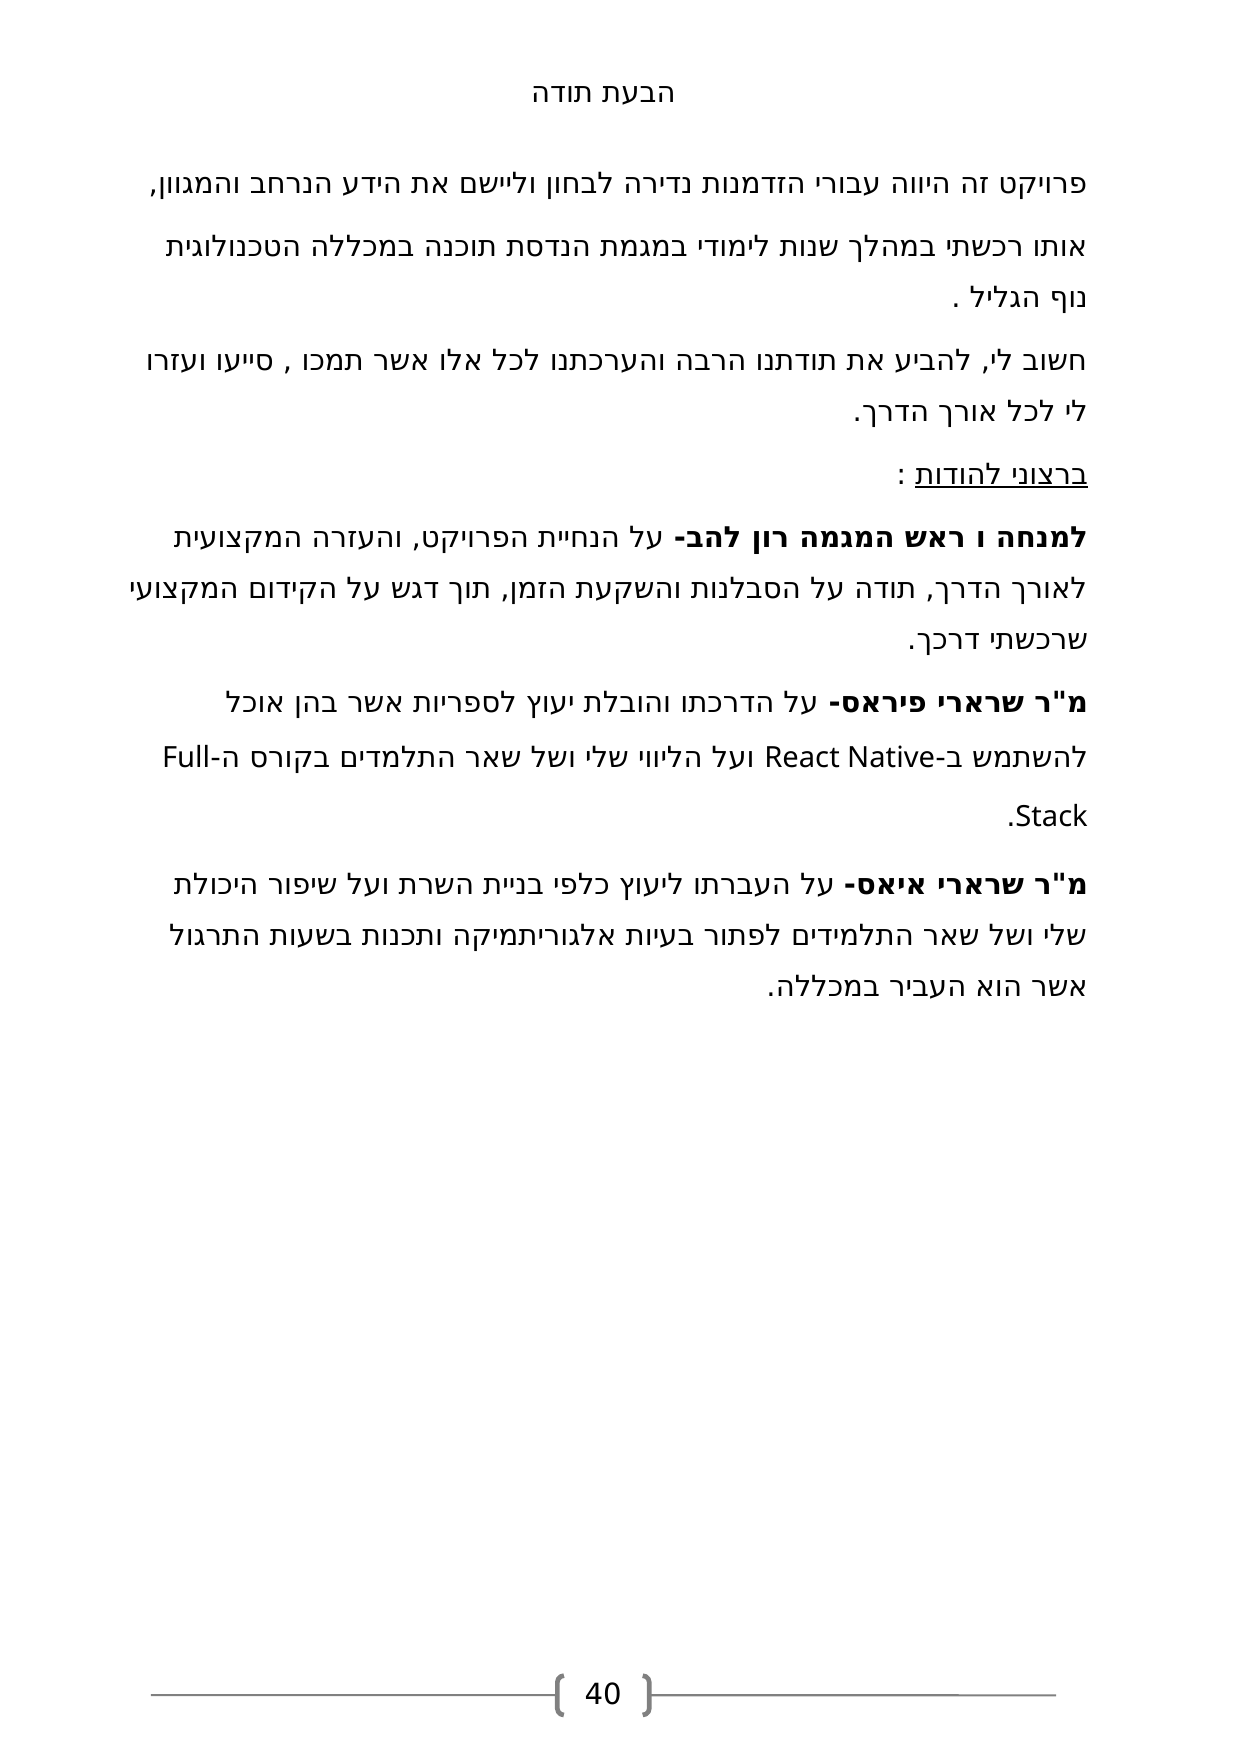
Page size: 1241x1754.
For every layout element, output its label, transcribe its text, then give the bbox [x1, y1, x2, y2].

text אותו רכשתי במהלך שנות לימודי במגמת הנדסת תוכנה במכללה הטכנולוגית נוף הגליל . [126, 230, 1088, 315]
text הבעת תודה [119, 75, 1087, 109]
text פרויקט זה היווה עבורי הזדמנות נדירה לבחון וליישם את הידע הנרחב והמגוון, [126, 167, 1088, 201]
text ברצוני להודות : [126, 457, 1088, 491]
text חשוב לי, להביע את תודתנו הרבה והערכתנו לכל אלו אשר תמכו , סייעו ועזרו לי לכל אורך הדרך. [126, 344, 1088, 428]
text למנחה ו ראש המגמה רון להב- על הנחיית הפרויקט, והעזרה המקצועית לאורך הדרך, תודה על הסבלנות והשקעת הזמן, תוך דגש על הקידום המקצועי שרכשתי דרכך. [126, 520, 1088, 656]
text מ"ר שרארי פיראס- על הדרכתו והובלת יעוץ לספריות אשר בהן אוכל להשתמש ב-React Native ועל הליווי שלי ושל שאר התלמדים בקורס ה-Full Stack. [126, 685, 1088, 835]
text מ"ר שרארי איאס- על העברתו ליעוץ כלפי בניית השרת ועל שיפור היכולת שלי ושל שאר התלמידים לפתור בעיות אלגוריתמיקה ותכנות בשעות התרגול אשר הוא העביר במכללה. [126, 867, 1088, 1003]
